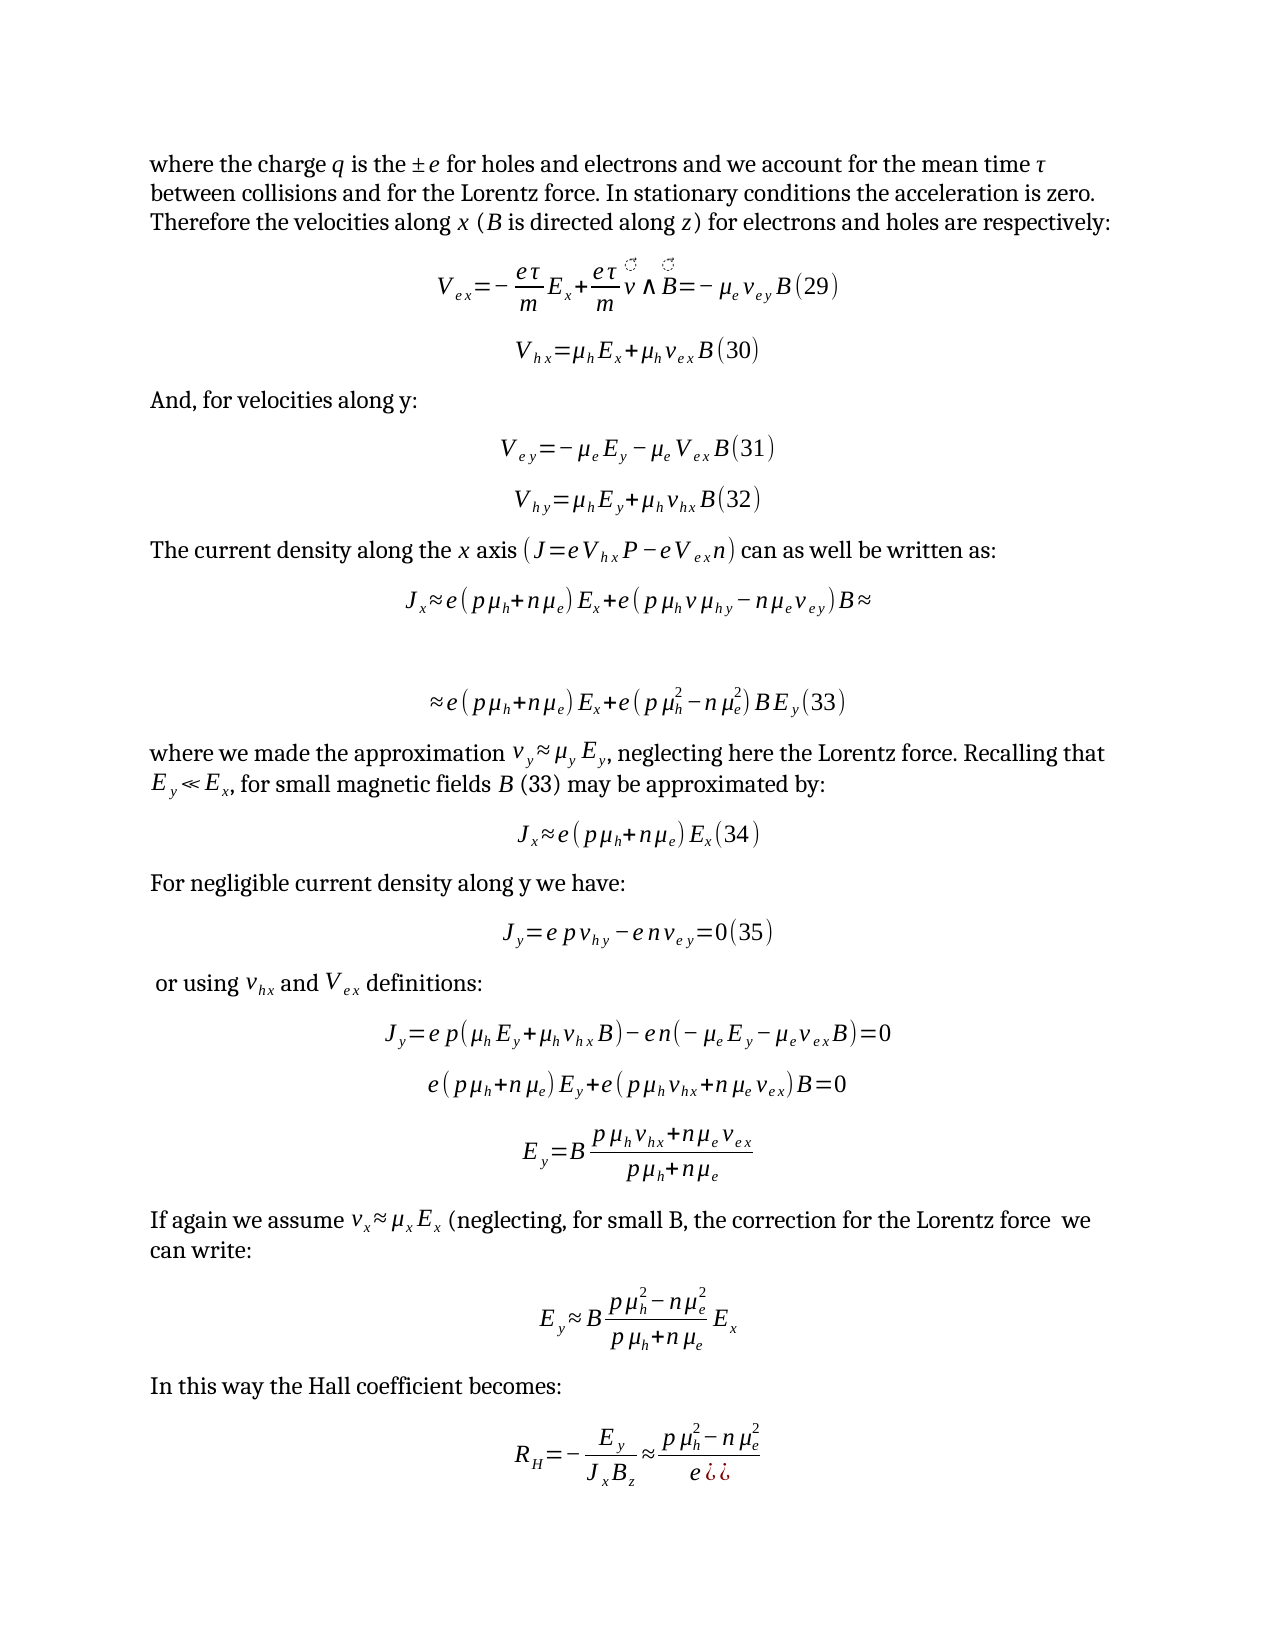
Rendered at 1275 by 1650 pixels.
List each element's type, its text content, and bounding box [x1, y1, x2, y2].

text For negligible current density along y we have: [150, 869, 1125, 898]
text In this way the Hall coefficient becomes: [150, 1372, 1125, 1401]
text And, for velocities along y: [150, 386, 1125, 414]
text where we made the approximation , neglecting here the Lorentz force. Recalling that , for small magnetic fields (33) may be approximated by: [150, 737, 1125, 800]
text The current density along the axis can as well be written as: [150, 534, 1125, 567]
text If again we assume (neglecting, for small B, the correction for the Lorentz force we can write: [150, 1204, 1125, 1264]
text or using and definitions: [150, 968, 1125, 999]
text where the charge is the for holes and electrons and we account for the mean time between collisions and for the Lorentz force. In stationary conditions the acceleration is zero. Therefore the velocities along ( is directed along ) for electrons and holes are respectively: [150, 150, 1125, 236]
